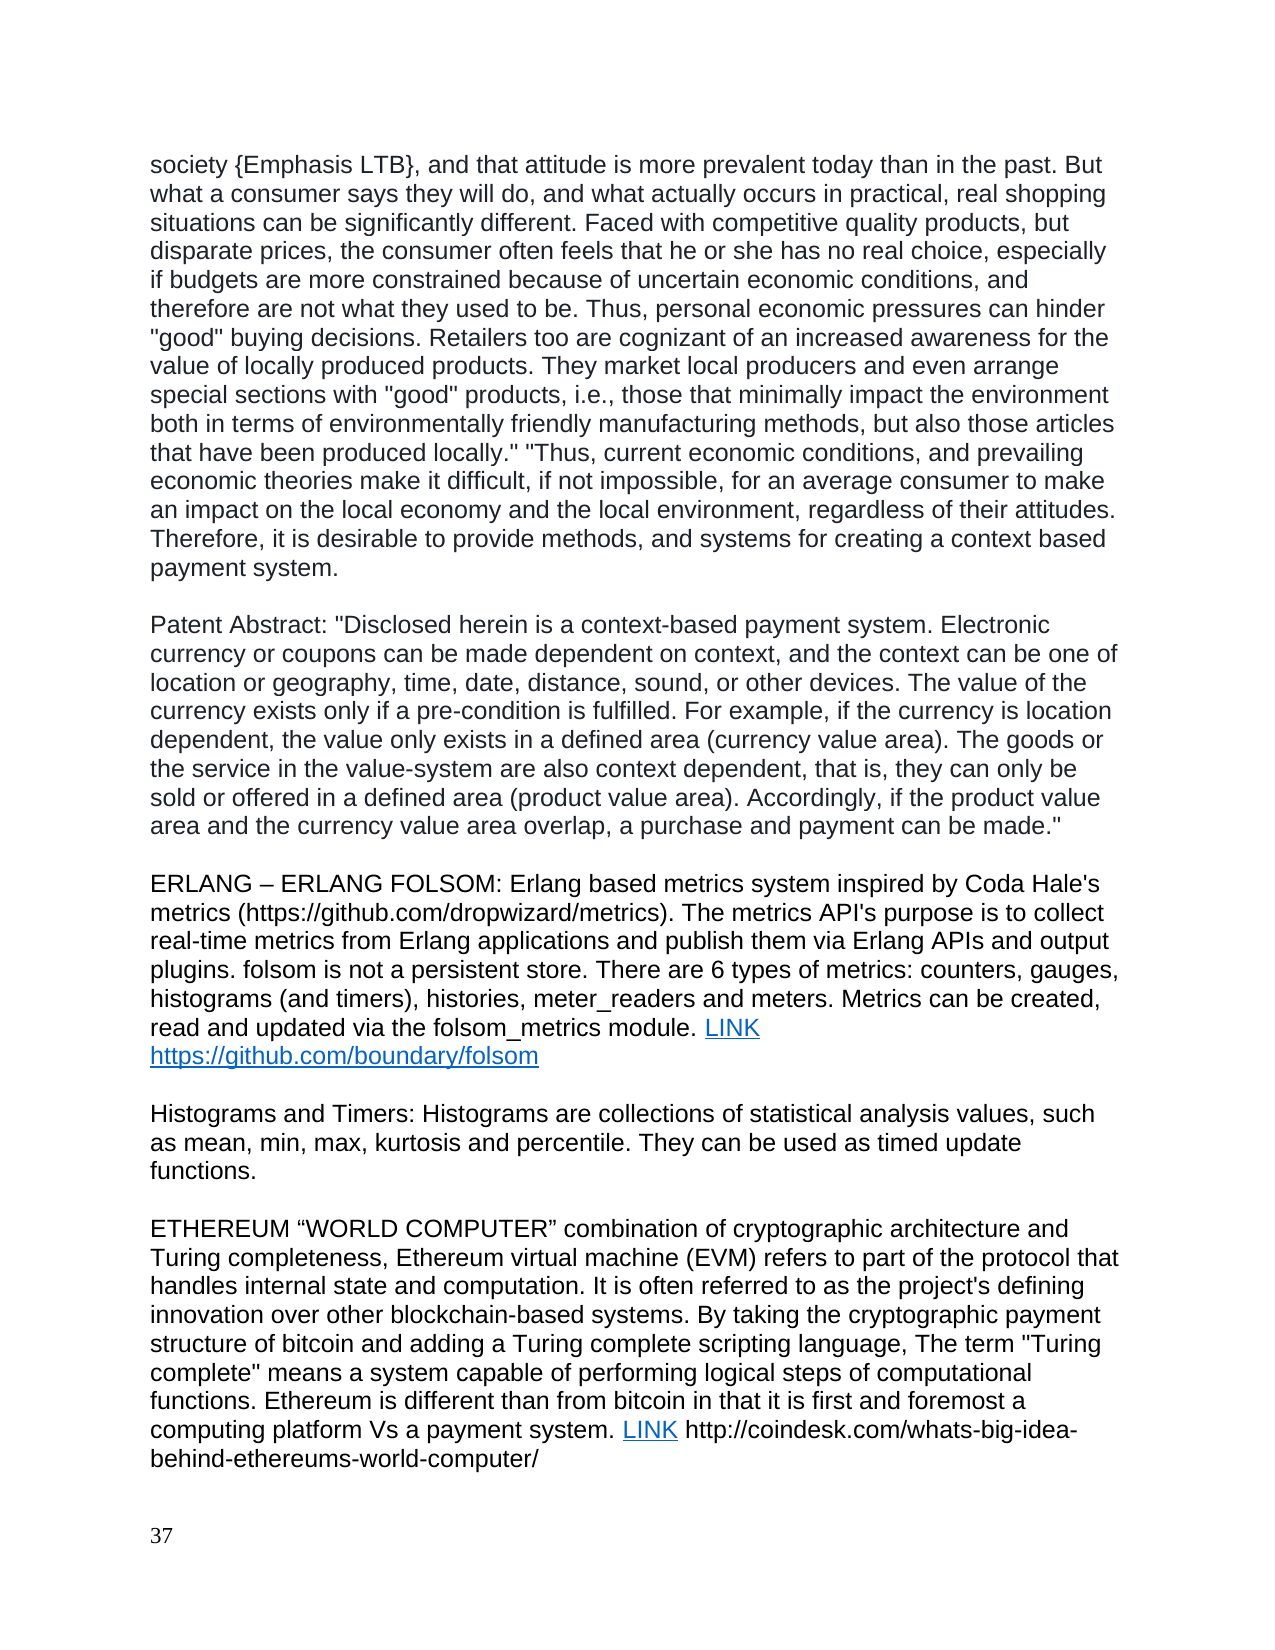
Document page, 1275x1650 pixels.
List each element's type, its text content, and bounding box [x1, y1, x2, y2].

text ETHEREUM “WORLD COMPUTER” combination of cryptographic architecture and Turing completeness, Ethereum virtual machine (EVM) refers to part of the protocol that handles internal state and computation. It is often referred to as the project's defining innovation over other blockchain-based systems. By taking the cryptographic payment structure of bitcoin and adding a Turing complete scripting language, The term "Turing complete" means a system capable of performing logical steps of computational functions. Ethereum is different than from bitcoin in that it is first and foremost a computing platform Vs a payment system. LINK http://coindesk.com/whats-big-idea-behind-ethereums-world-computer/ [150, 1214, 1125, 1472]
text ERLANG – ERLANG FOLSOM: Erlang based metrics system inspired by Coda Hale's metrics (https://github.com/dropwizard/metrics). The metrics API's purpose is to collect real-time metrics from Erlang applications and publish them via Erlang APIs and output plugins. folsom is not a persistent store. There are 6 types of metrics: counters, gauges, histograms (and timers), histories, meter_readers and meters. Metrics can be created, read and updated via the folsom_metrics module. LINK https://github.com/boundary/folsom [150, 869, 1125, 1070]
text Histograms and Timers: Histograms are collections of statistical analysis values, such as mean, min, max, kurtosis and percentile. They can be used as timed update functions. [150, 1099, 1125, 1185]
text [150, 150, 1125, 581]
text Patent Abstract: "Disclosed herein is a context-based payment system. Electronic currency or coupons can be made dependent on context, and the context can be one of location or geography, time, date, distance, sound, or other devices. The value of the currency exists only if a pre-condition is fulfilled. For example, if the currency is location dependent, the value only exists in a defined area (currency value area). The goods or the service in the value-system are also context dependent, that is, they can only be sold or offered in a defined area (product value area). Accordingly, if the product value area and the currency value area overlap, a purchase and payment can be made." [150, 610, 1125, 840]
